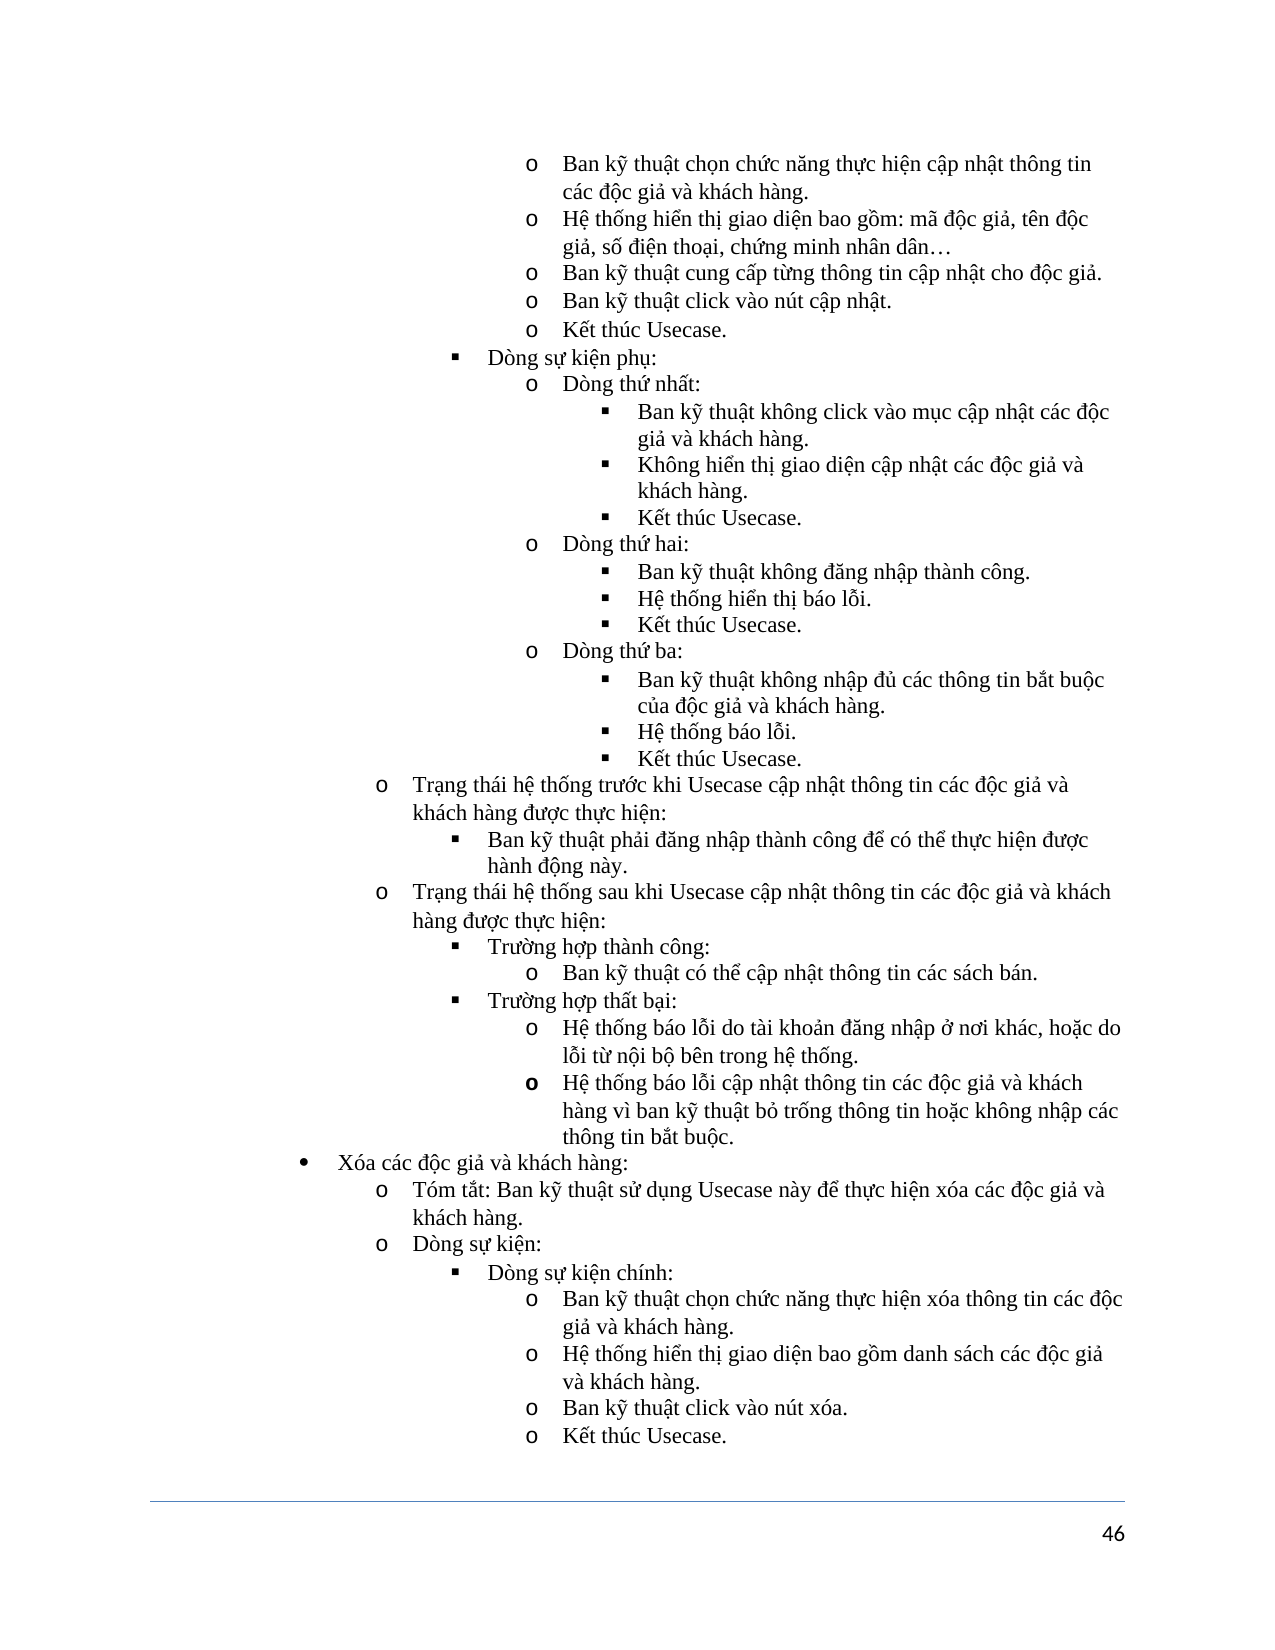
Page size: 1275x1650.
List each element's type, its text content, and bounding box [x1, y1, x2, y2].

list Tóm tắt: Ban kỹ thuật sử dụng Usecase này để thực hiện xóa các độc giả và khách hàng. [375, 1176, 1125, 1230]
list Hệ thống hiển thị báo lỗi. [600, 585, 1125, 611]
list Ban kỹ thuật không click vào mục cập nhật các độc giả và khách hàng. [600, 398, 1125, 451]
list Không hiển thị giao diện cập nhật các độc giả và khách hàng. [600, 451, 1125, 504]
list Dòng thứ hai: [525, 530, 1125, 558]
list Xóa các độc giả và khách hàng: [300, 1149, 1125, 1176]
list Hệ thống báo lỗi cập nhật thông tin các độc giả và khách hàng vì ban kỹ thuật bỏ trống thông tin hoặc không nhập các thông tin bắt buộc. [525, 1068, 1125, 1149]
list Ban kỹ thuật phải đăng nhập thành công để có thể thực hiện được hành động này. [450, 826, 1125, 878]
list Kết thúc Usecase. [600, 745, 1125, 771]
list Kết thúc Usecase. [600, 504, 1125, 530]
list Dòng thứ nhất: [525, 370, 1125, 398]
list Hệ thống hiển thị giao diện bao gồm: mã độc giả, tên độc giả, số điện thoại, chứng minh nhân dân… [525, 204, 1125, 259]
list Dòng sự kiện: [375, 1230, 1125, 1259]
list Hệ thống báo lỗi do tài khoản đăng nhập ở nơi khác, hoặc do lỗi từ nội bộ bên trong hệ thống. [525, 1014, 1125, 1068]
list Hệ thống báo lỗi. [600, 718, 1125, 745]
list Trạng thái hệ thống trước khi Usecase cập nhật thông tin các độc giả và khách hàng được thực hiện: [375, 771, 1125, 826]
list Ban kỹ thuật có thể cập nhật thông tin các sách bán. [525, 959, 1125, 988]
list Ban kỹ thuật cung cấp từng thông tin cập nhật cho độc giả. [525, 259, 1125, 287]
list Ban kỹ thuật click vào nút cập nhật. [525, 287, 1125, 316]
list Ban kỹ thuật click vào nút xóa. [525, 1394, 1125, 1422]
list Dòng sự kiện chính: [450, 1259, 1125, 1285]
list Ban kỹ thuật không nhập đủ các thông tin bắt buộc của độc giả và khách hàng. [600, 666, 1125, 718]
list Kết thúc Usecase. [525, 316, 1125, 344]
list Ban kỹ thuật chọn chức năng thực hiện cập nhật thông tin các độc giả và khách hàng. [525, 150, 1125, 204]
list Dòng sự kiện phụ: [450, 344, 1125, 370]
list Dòng thứ ba: [525, 637, 1125, 666]
list Hệ thống hiển thị giao diện bao gồm danh sách các độc giả và khách hàng. [525, 1339, 1125, 1394]
list Ban kỹ thuật không đăng nhập thành công. [600, 558, 1125, 585]
list Trường hợp thất bại: [450, 988, 1125, 1014]
list Trạng thái hệ thống sau khi Usecase cập nhật thông tin các độc giả và khách hàng được thực hiện: [375, 878, 1125, 933]
list Trường hợp thành công: [450, 933, 1125, 959]
list Ban kỹ thuật chọn chức năng thực hiện xóa thông tin các độc giả và khách hàng. [525, 1285, 1125, 1339]
list Kết thúc Usecase. [525, 1422, 1125, 1451]
list Kết thúc Usecase. [600, 611, 1125, 637]
